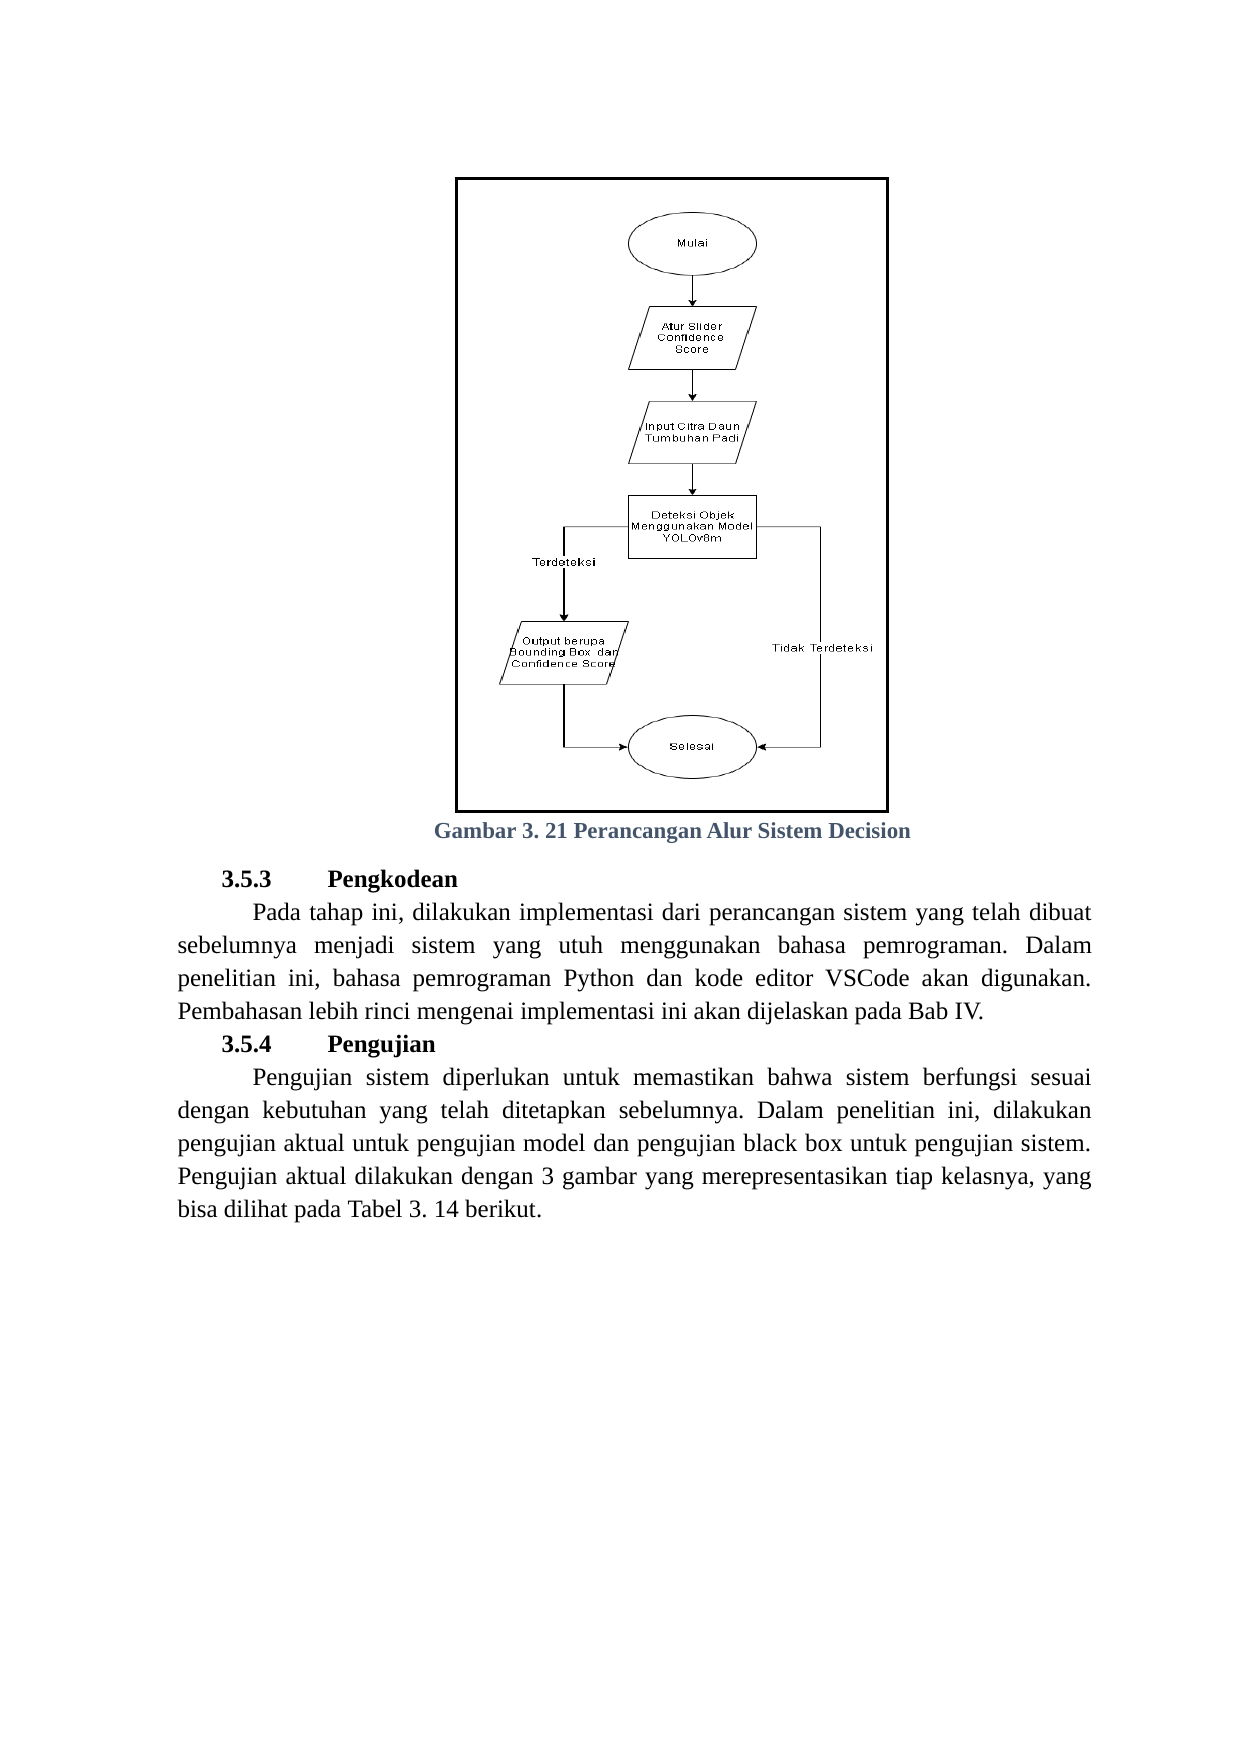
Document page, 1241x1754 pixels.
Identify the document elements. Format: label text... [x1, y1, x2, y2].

text Pengujian sistem diperlukan untuk memastikan bahwa sistem berfungsi sesuai dengan kebutuhan yang telah ditetapkan sebelumnya. Dalam penelitian ini, dilakukan pengujian aktual untuk pengujian model dan pengujian black box untuk pengujian sistem. Pengujian aktual dilakukan dengan 3 gambar yang merepresentasikan tiap kelasnya, yang bisa dilihat pada Tabel 3. 14 berikut. [177, 1062, 1092, 1223]
title Pengkodean [221, 864, 1092, 893]
title Pengujian [221, 1029, 1092, 1058]
text Gambar 3. 21 Perancangan Alur Sistem Decision [177, 817, 1092, 843]
text Pada tahap ini, dilakukan implementasi dari perancangan sistem yang telah dibuat sebelumnya menjadi sistem yang utuh menggunakan bahasa pemrograman. Dalam penelitian ini, bahasa pemrograman Python dan kode editor VSCode akan digunakan. Pembahasan lebih rinci mengenai implementasi ini akan dijelaskan pada Bab IV. [177, 897, 1092, 1025]
picture [458, 180, 886, 810]
